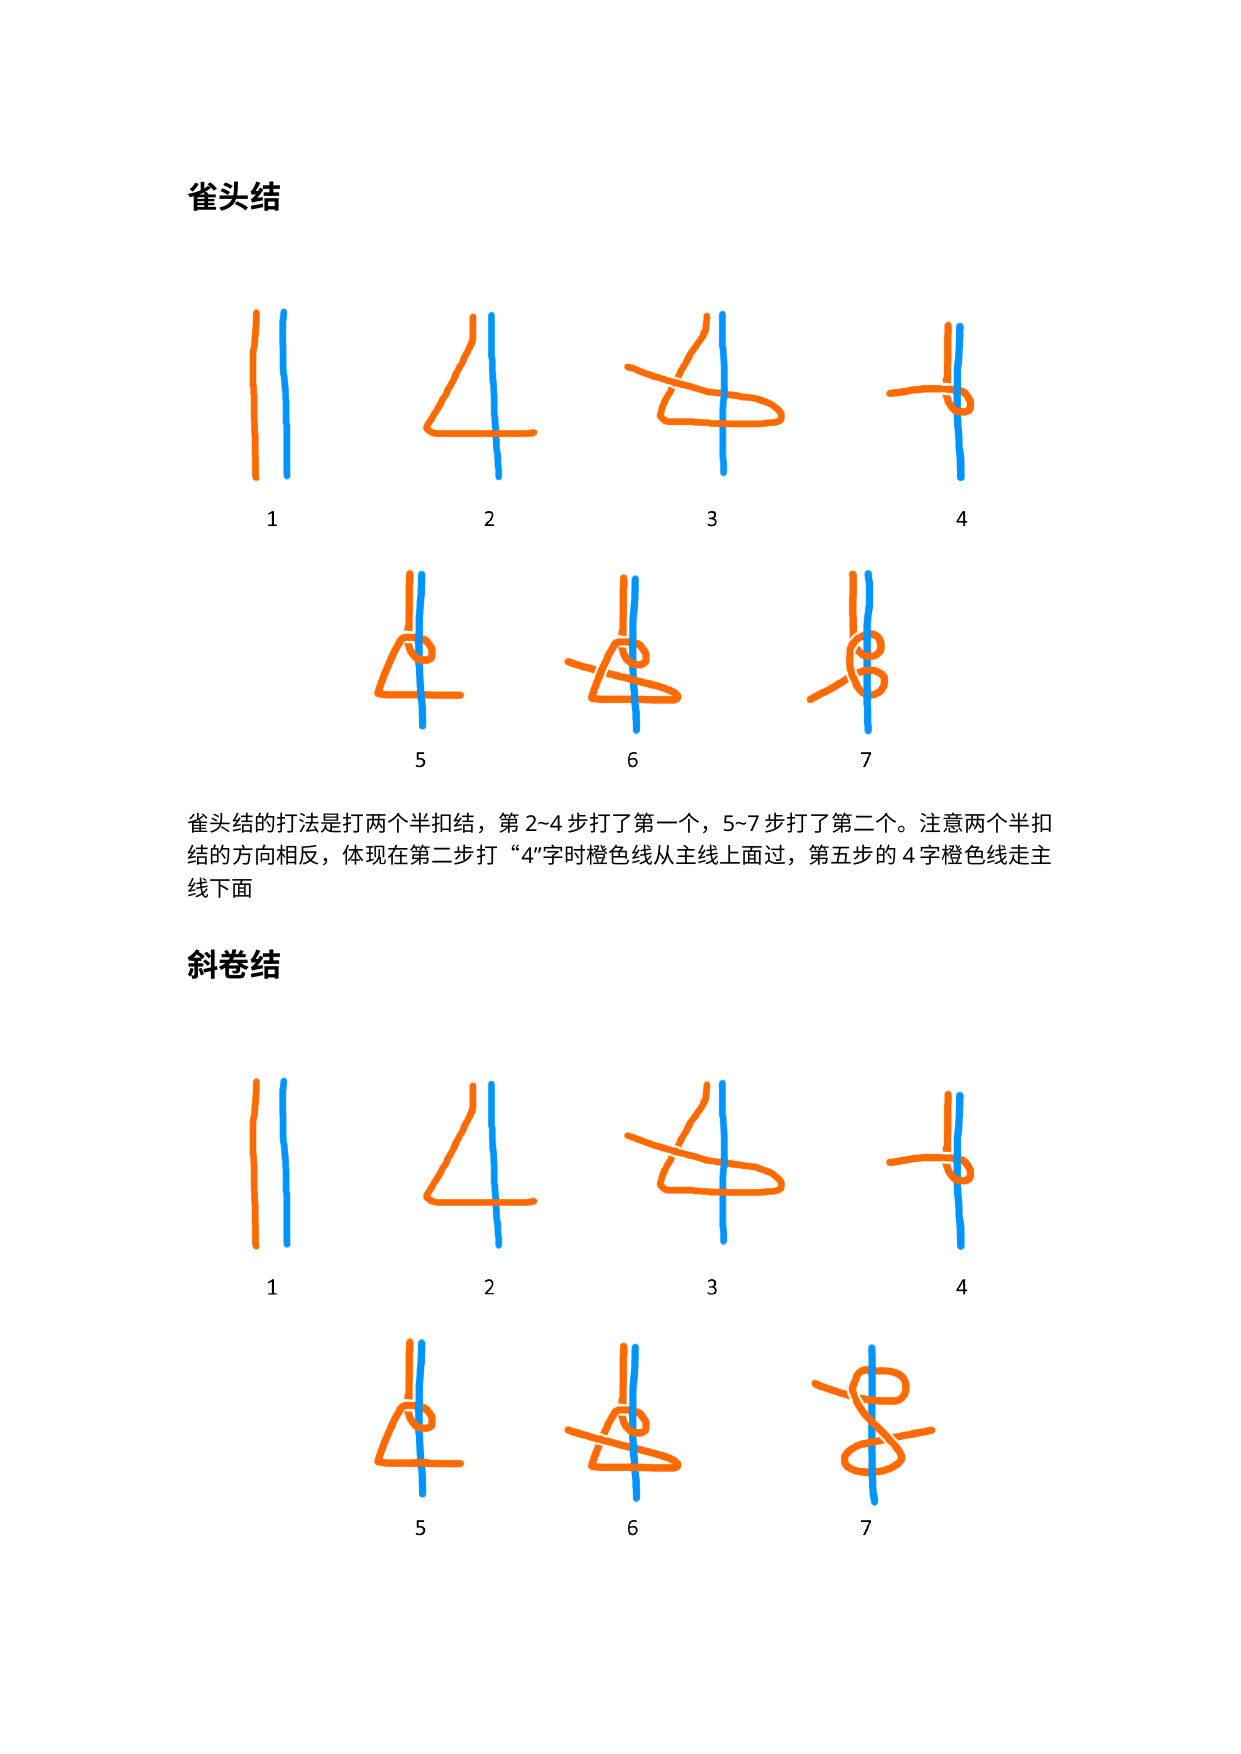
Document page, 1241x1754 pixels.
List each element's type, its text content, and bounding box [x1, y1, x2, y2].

subtitle 雀头结 [187, 162, 1053, 227]
picture [187, 272, 1053, 788]
picture [187, 1041, 1053, 1556]
text 雀头结的打法是打两个半扣结，第2~4步打了第一个，5~7步打了第二个。注意两个半扣结的方向相反，体现在第二步打“4”字时橙色线从主线上面过，第五步的4字橙色线走主线下面 [187, 806, 1053, 903]
subtitle 斜卷结 [187, 930, 1053, 995]
